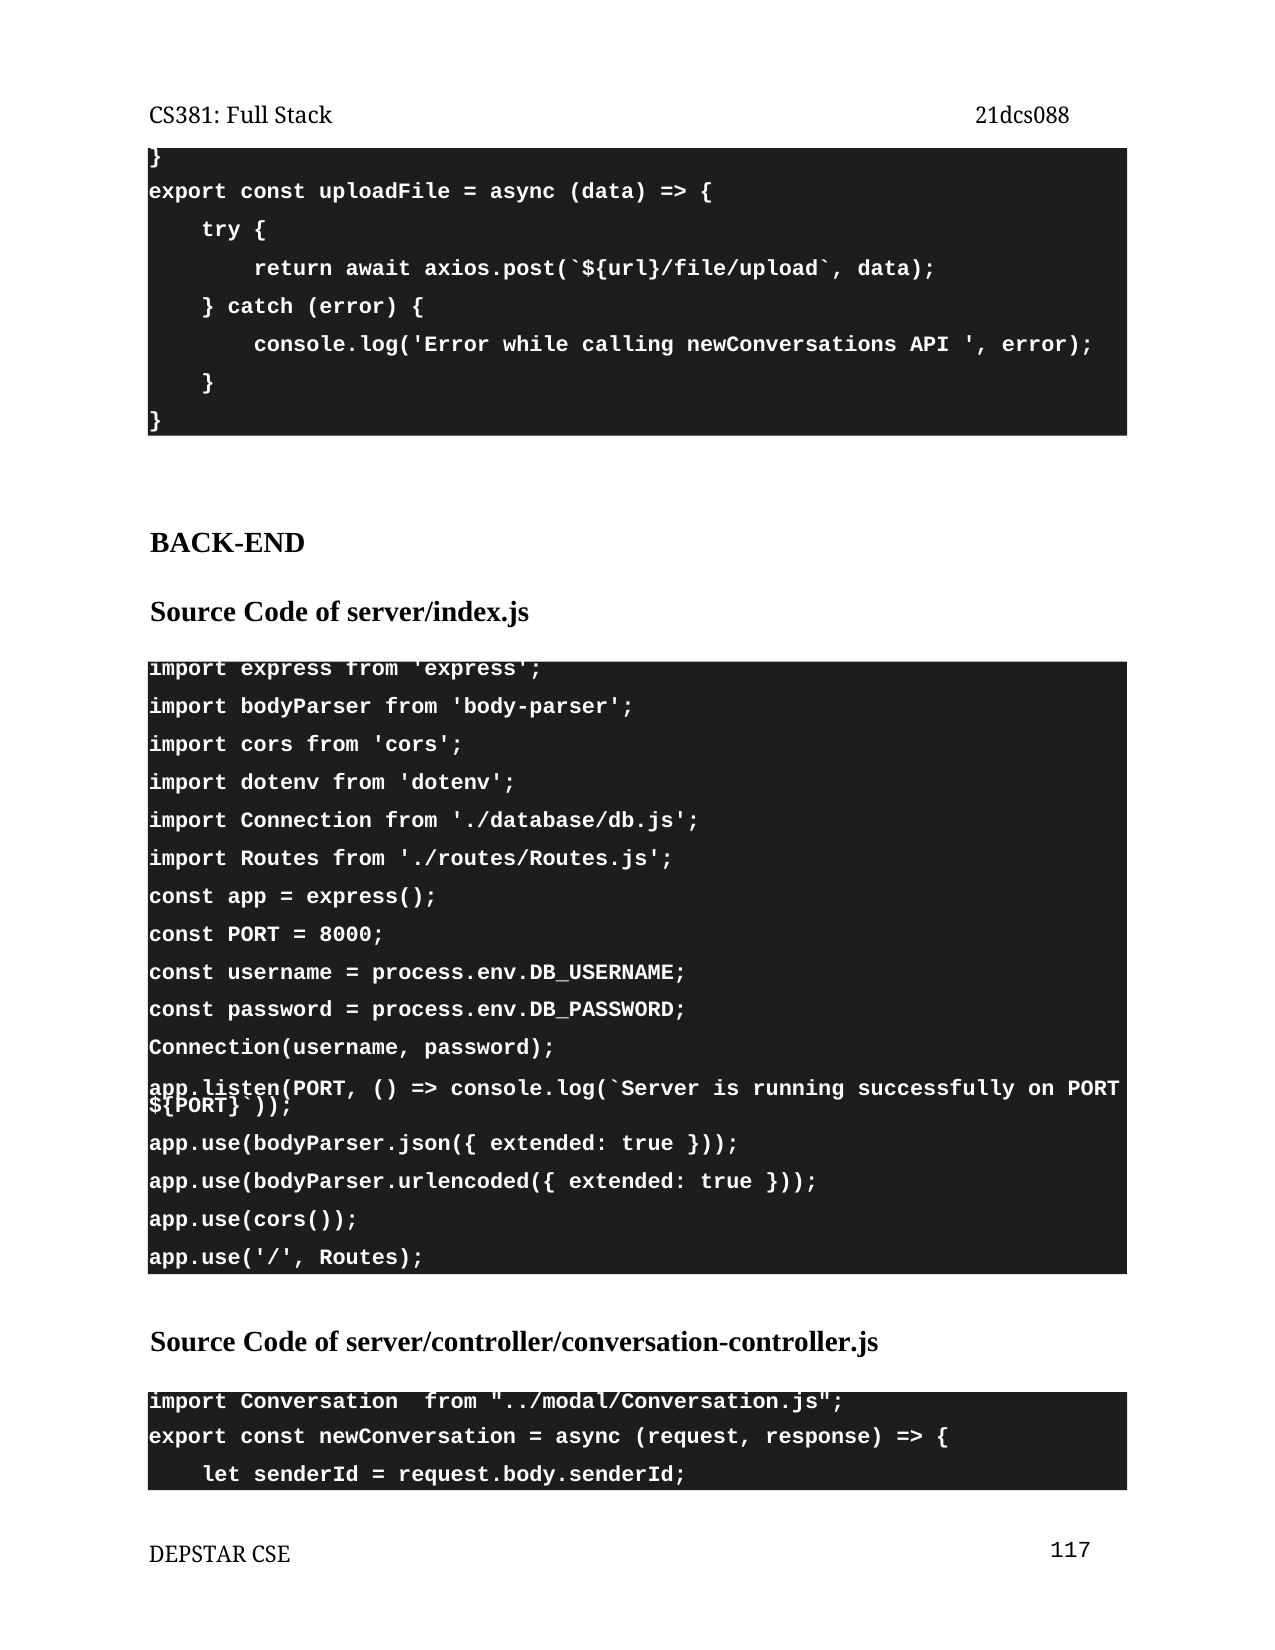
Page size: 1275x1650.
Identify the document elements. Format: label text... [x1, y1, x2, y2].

subtitle Source Code of server/controller/conversation-controller.js [150, 1324, 1139, 1358]
text Source Code of server/index.js [150, 594, 1139, 627]
subtitle BACK-END [150, 525, 1139, 559]
